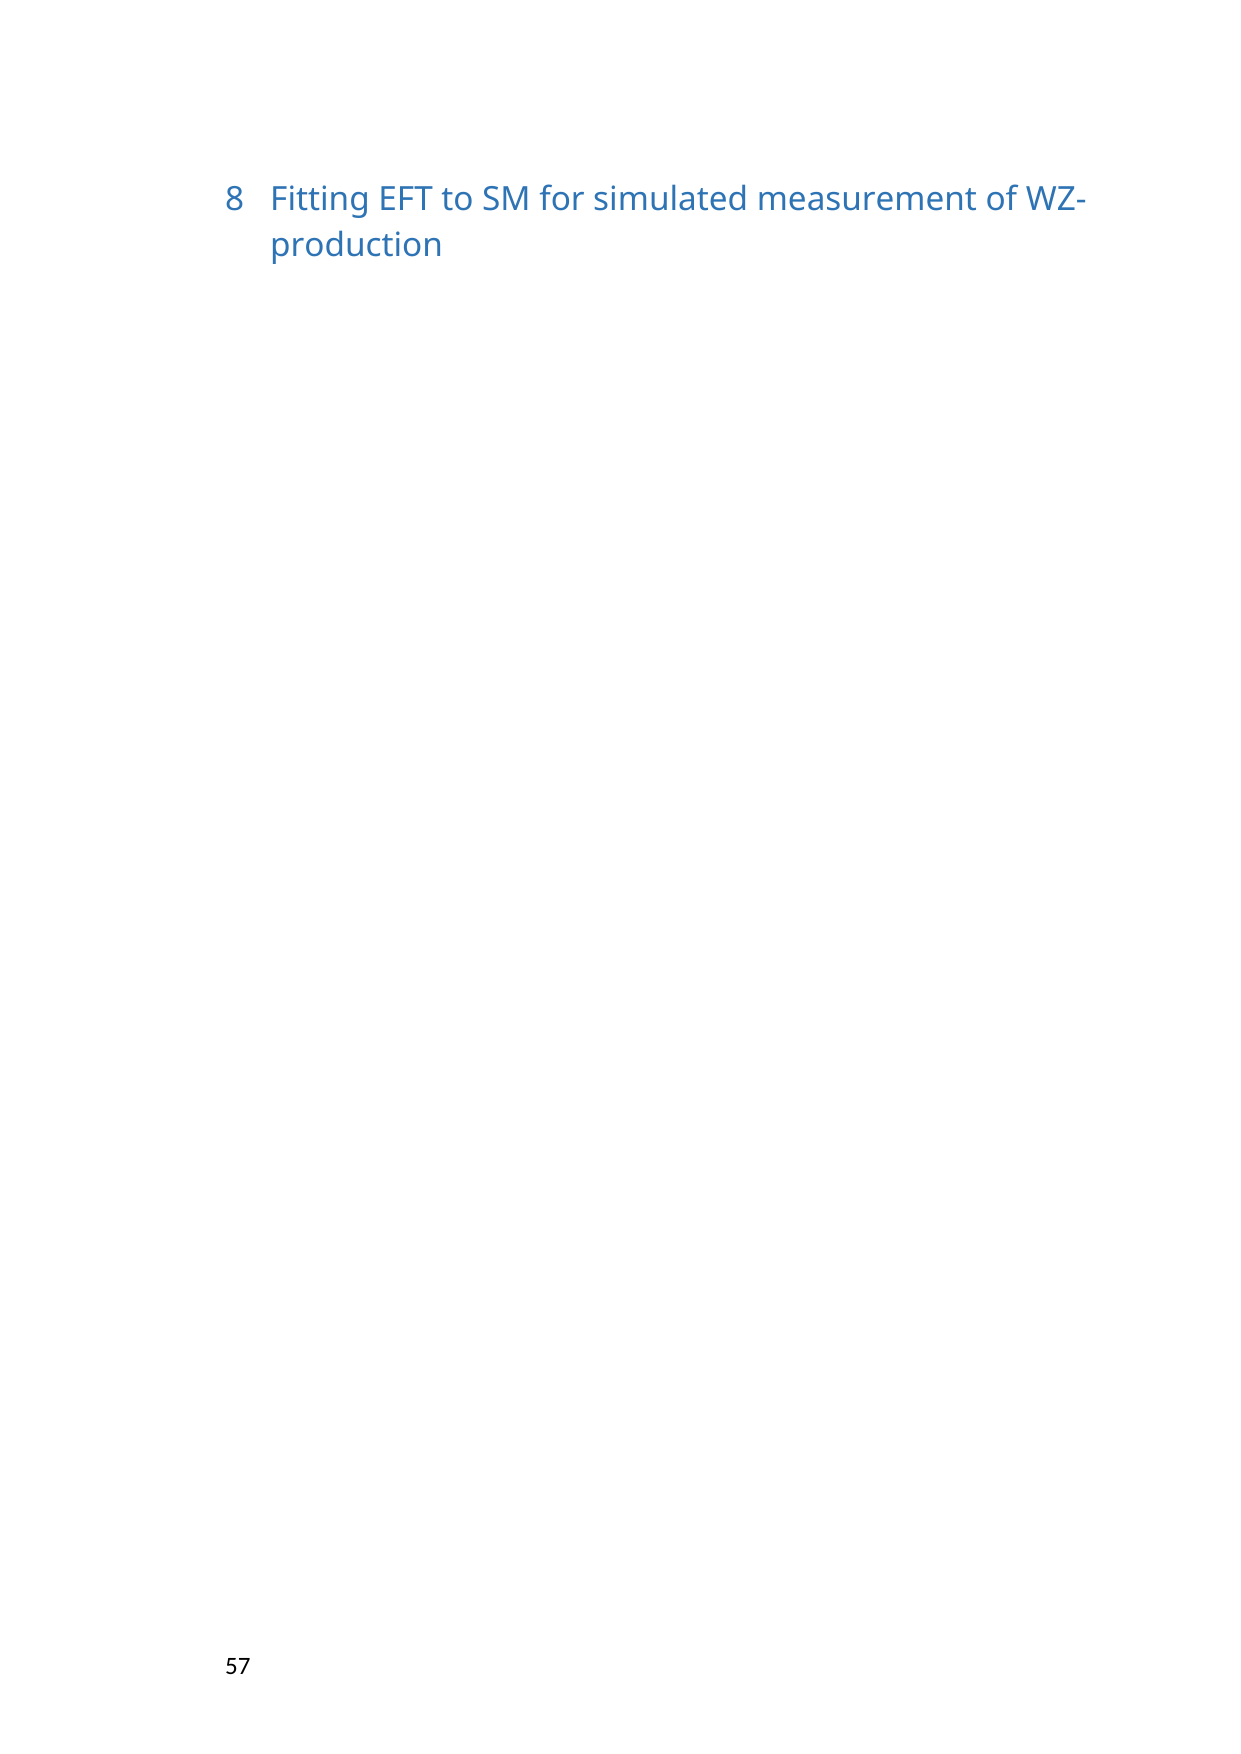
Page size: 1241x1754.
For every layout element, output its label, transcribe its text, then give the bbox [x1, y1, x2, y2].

subtitle Fitting EFT to SM for simulated measurement of WZ-production [225, 175, 1090, 266]
